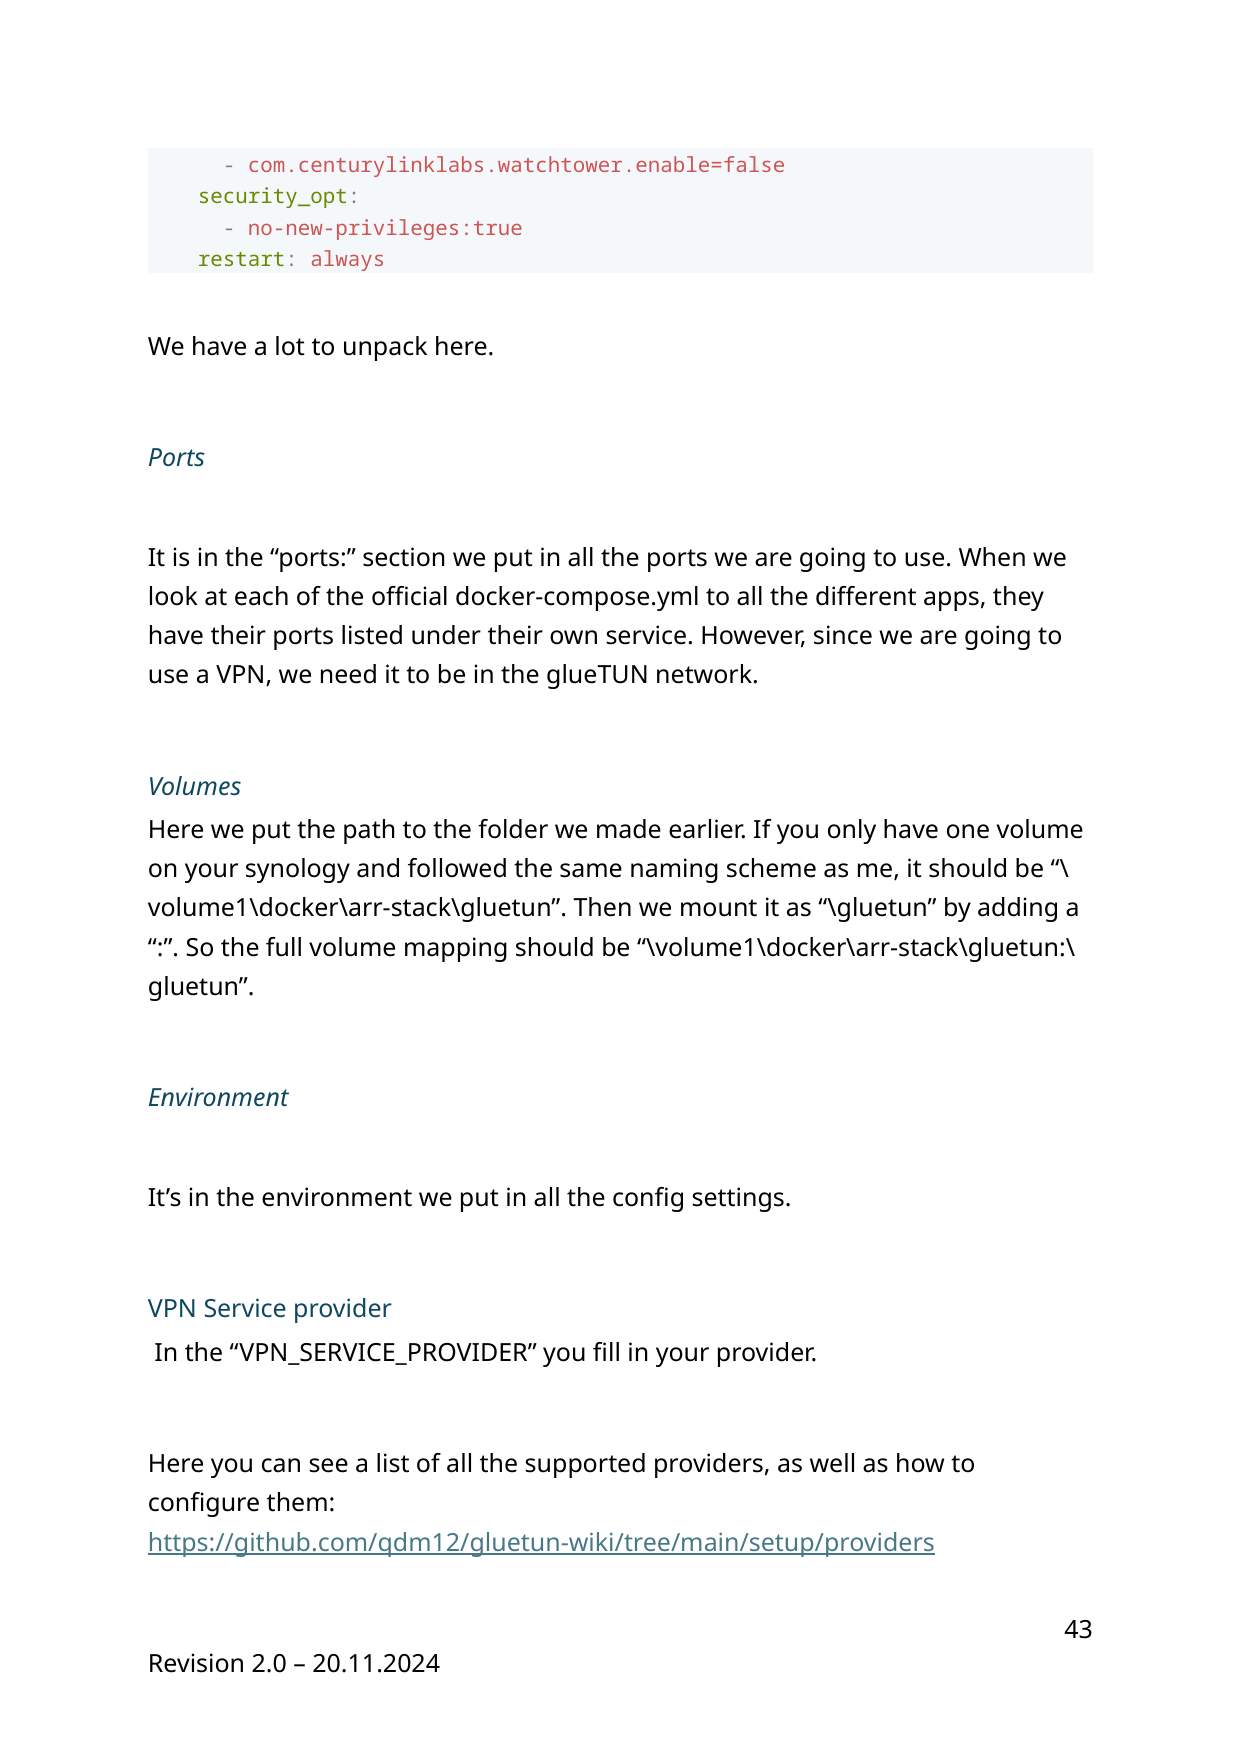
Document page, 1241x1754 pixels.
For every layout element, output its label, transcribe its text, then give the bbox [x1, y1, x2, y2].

text Here we put the path to the folder we made earlier. If you only have one volume on your synology and followed the same naming scheme as me, it should be “\volume1\docker\arr-stack\gluetun”. Then we mount it as “\gluetun” by adding a “:”. So the full volume mapping should be “\volume1\docker\arr-stack\gluetun:\gluetun”. [148, 812, 1093, 1002]
subtitle Ports [148, 440, 1093, 474]
subtitle Volumes [148, 768, 1093, 802]
text - com.centurylinklabs.watchtower.enable=false [148, 148, 1093, 179]
text In the “VPN_SERVICE_PROVIDER” you fill in your provider. [148, 1334, 1093, 1368]
text security_opt: [148, 179, 1093, 210]
text - no-new-privileges:true [148, 210, 1093, 241]
text Here you can see a list of all the supported providers, as well as how to configure them: https://github.com/qdm12/gluetun-wiki/tree/main/setup/providers [148, 1446, 1093, 1558]
subtitle VPN Service provider [148, 1291, 1093, 1325]
subtitle Environment [148, 1080, 1093, 1114]
text It’s in the environment we put in all the config settings. [148, 1179, 1093, 1213]
text We have a lot to unpack here. [148, 328, 1093, 362]
text restart: always [148, 241, 1093, 273]
text It is in the “ports:” section we put in all the ports we are going to use. When we look at each of the official docker-compose.yml to all the different apps, they have their ports listed under their own service. However, since we are going to use a VPN, we need it to be in the glueTUN network. [148, 539, 1093, 691]
